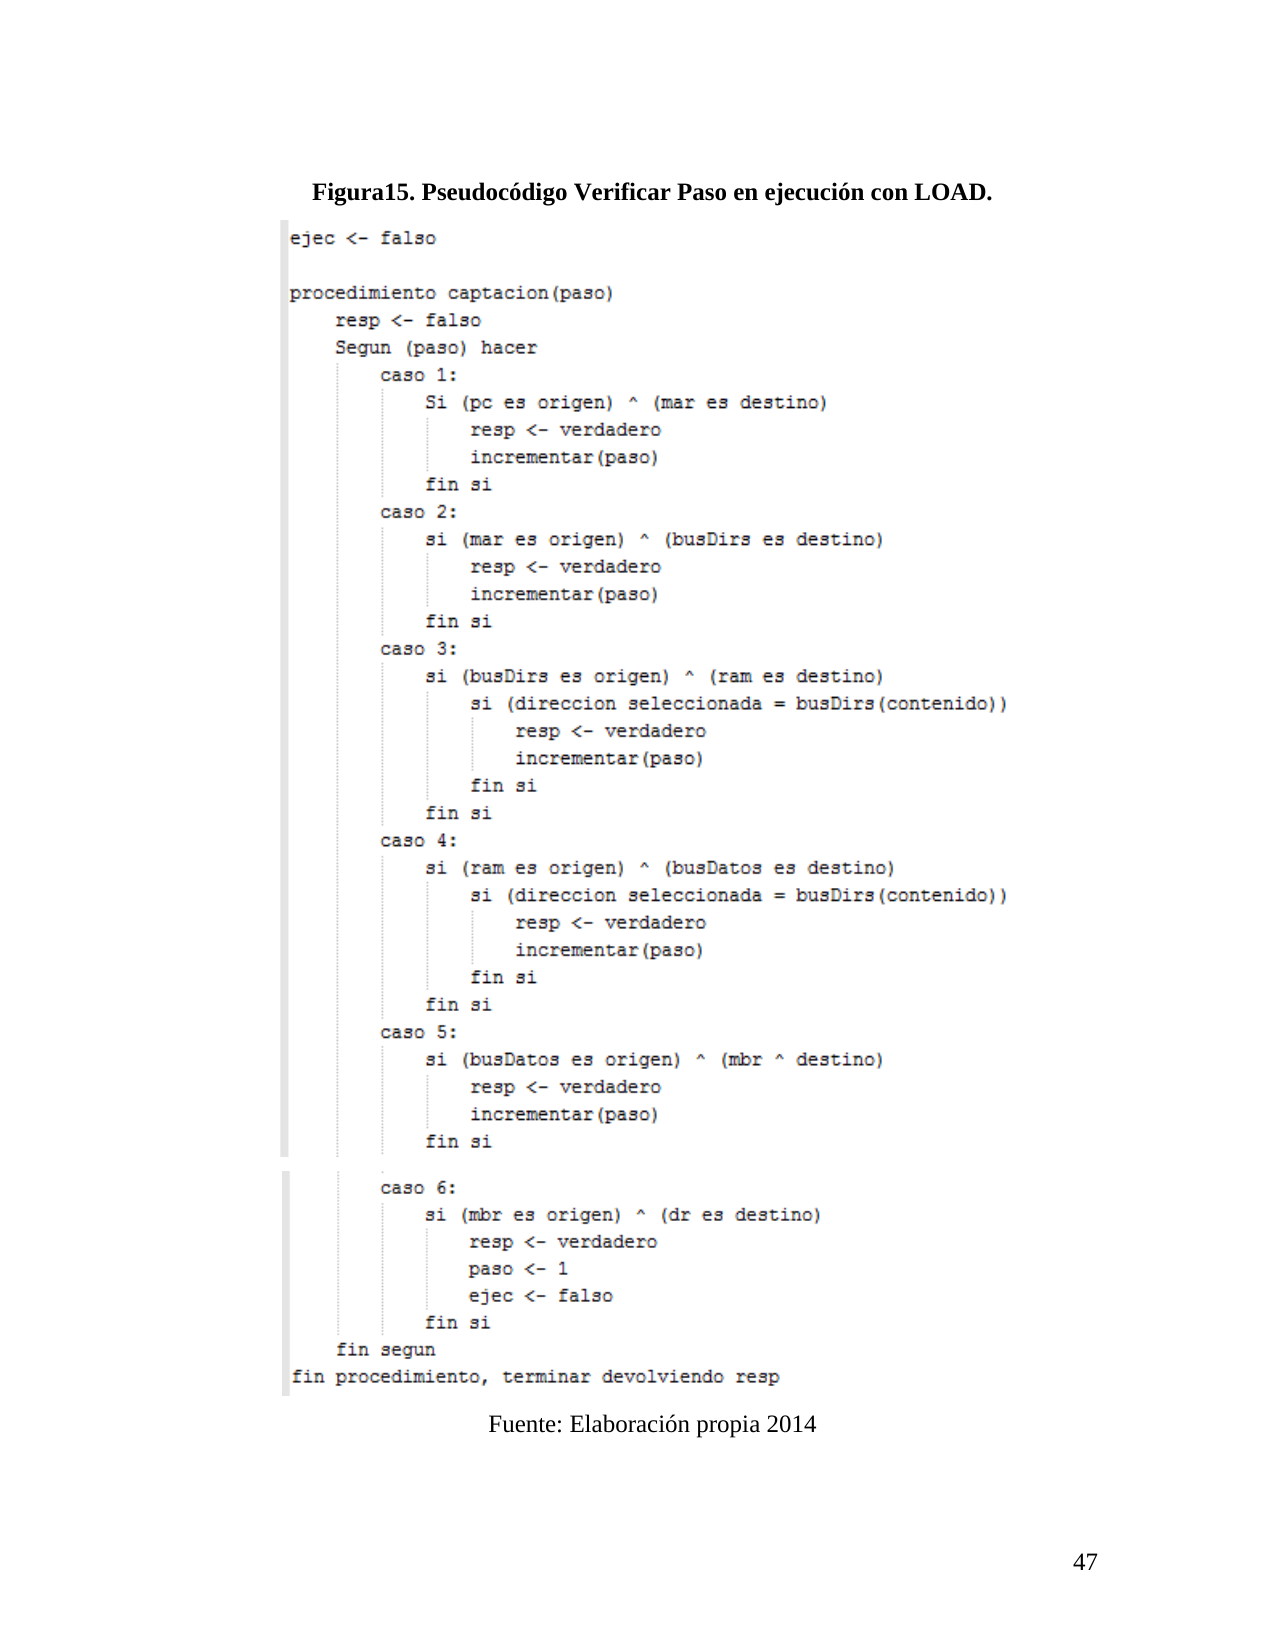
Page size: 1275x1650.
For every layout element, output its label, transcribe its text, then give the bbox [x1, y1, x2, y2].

picture [282, 1171, 1023, 1396]
text Figura15. Pseudocódigo Verificar Paso en ejecución con LOAD. [207, 177, 1098, 206]
text Fuente: Elaboración propia 2014 [207, 1409, 1098, 1438]
picture [280, 220, 1025, 1157]
